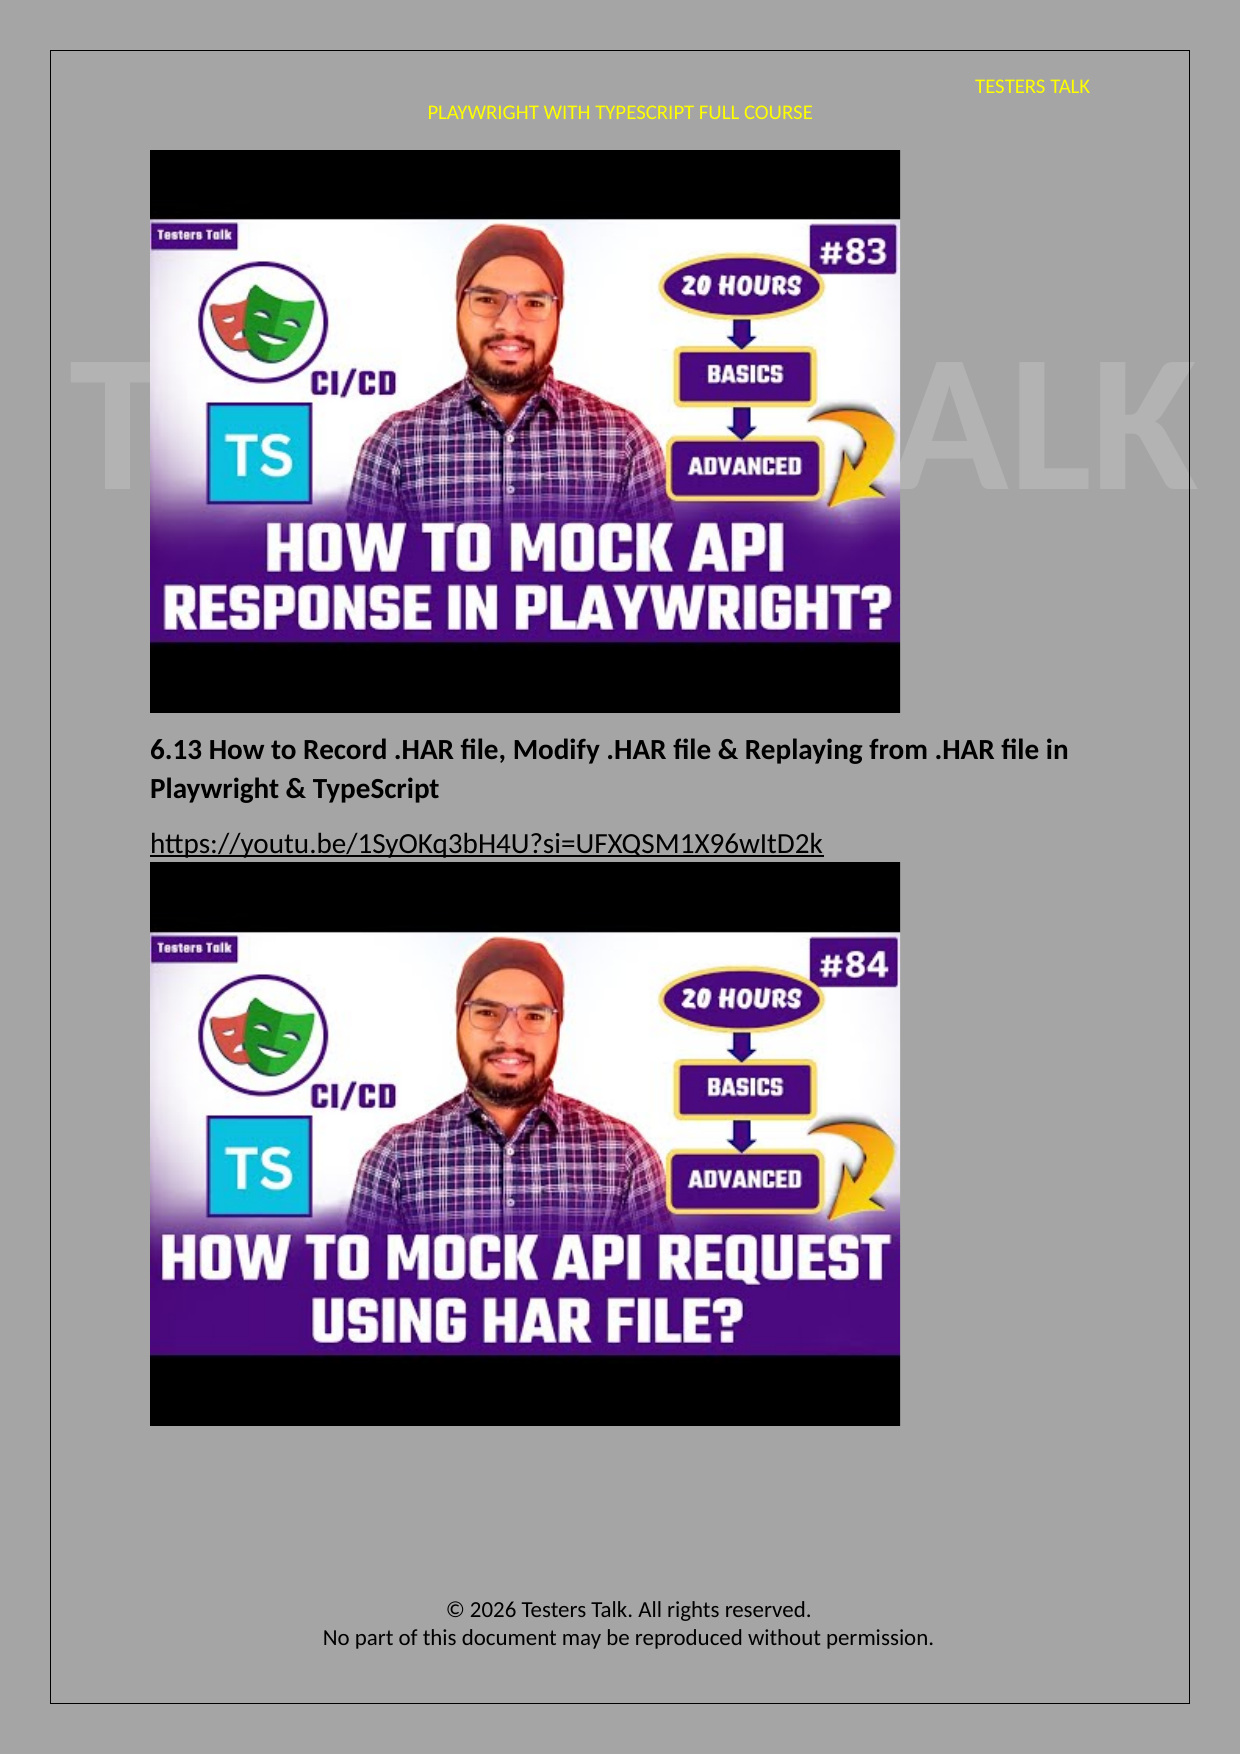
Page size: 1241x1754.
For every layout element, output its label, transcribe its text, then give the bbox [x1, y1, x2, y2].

list 6.13 How to Record .HAR file, Modify .HAR file & Replaying from .HAR file in Playwright & TypeScript [150, 731, 1090, 805]
picture [150, 150, 901, 713]
picture [150, 862, 901, 1426]
